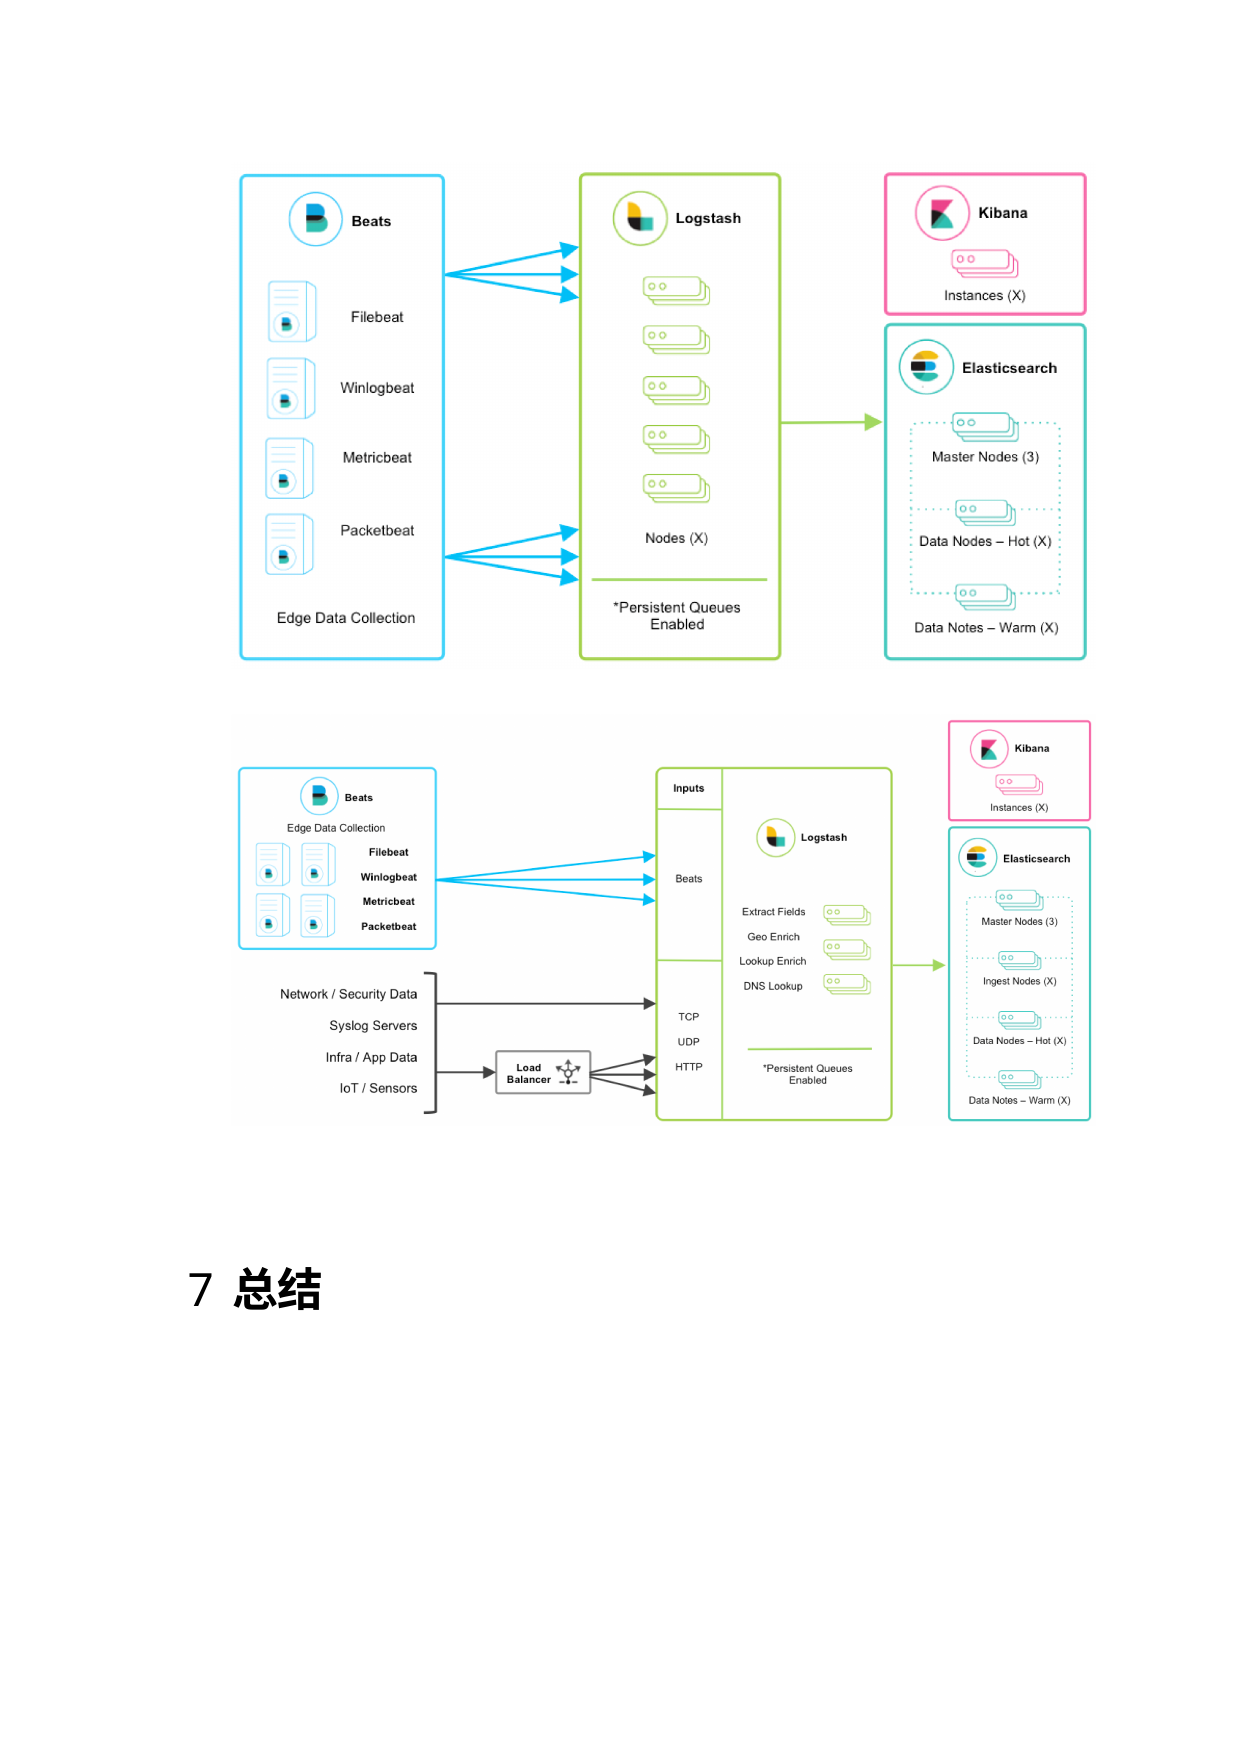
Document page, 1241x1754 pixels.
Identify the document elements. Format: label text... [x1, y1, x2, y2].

picture [231, 714, 1097, 1126]
picture [231, 162, 1097, 669]
subtitle 总结 [187, 1237, 1053, 1335]
